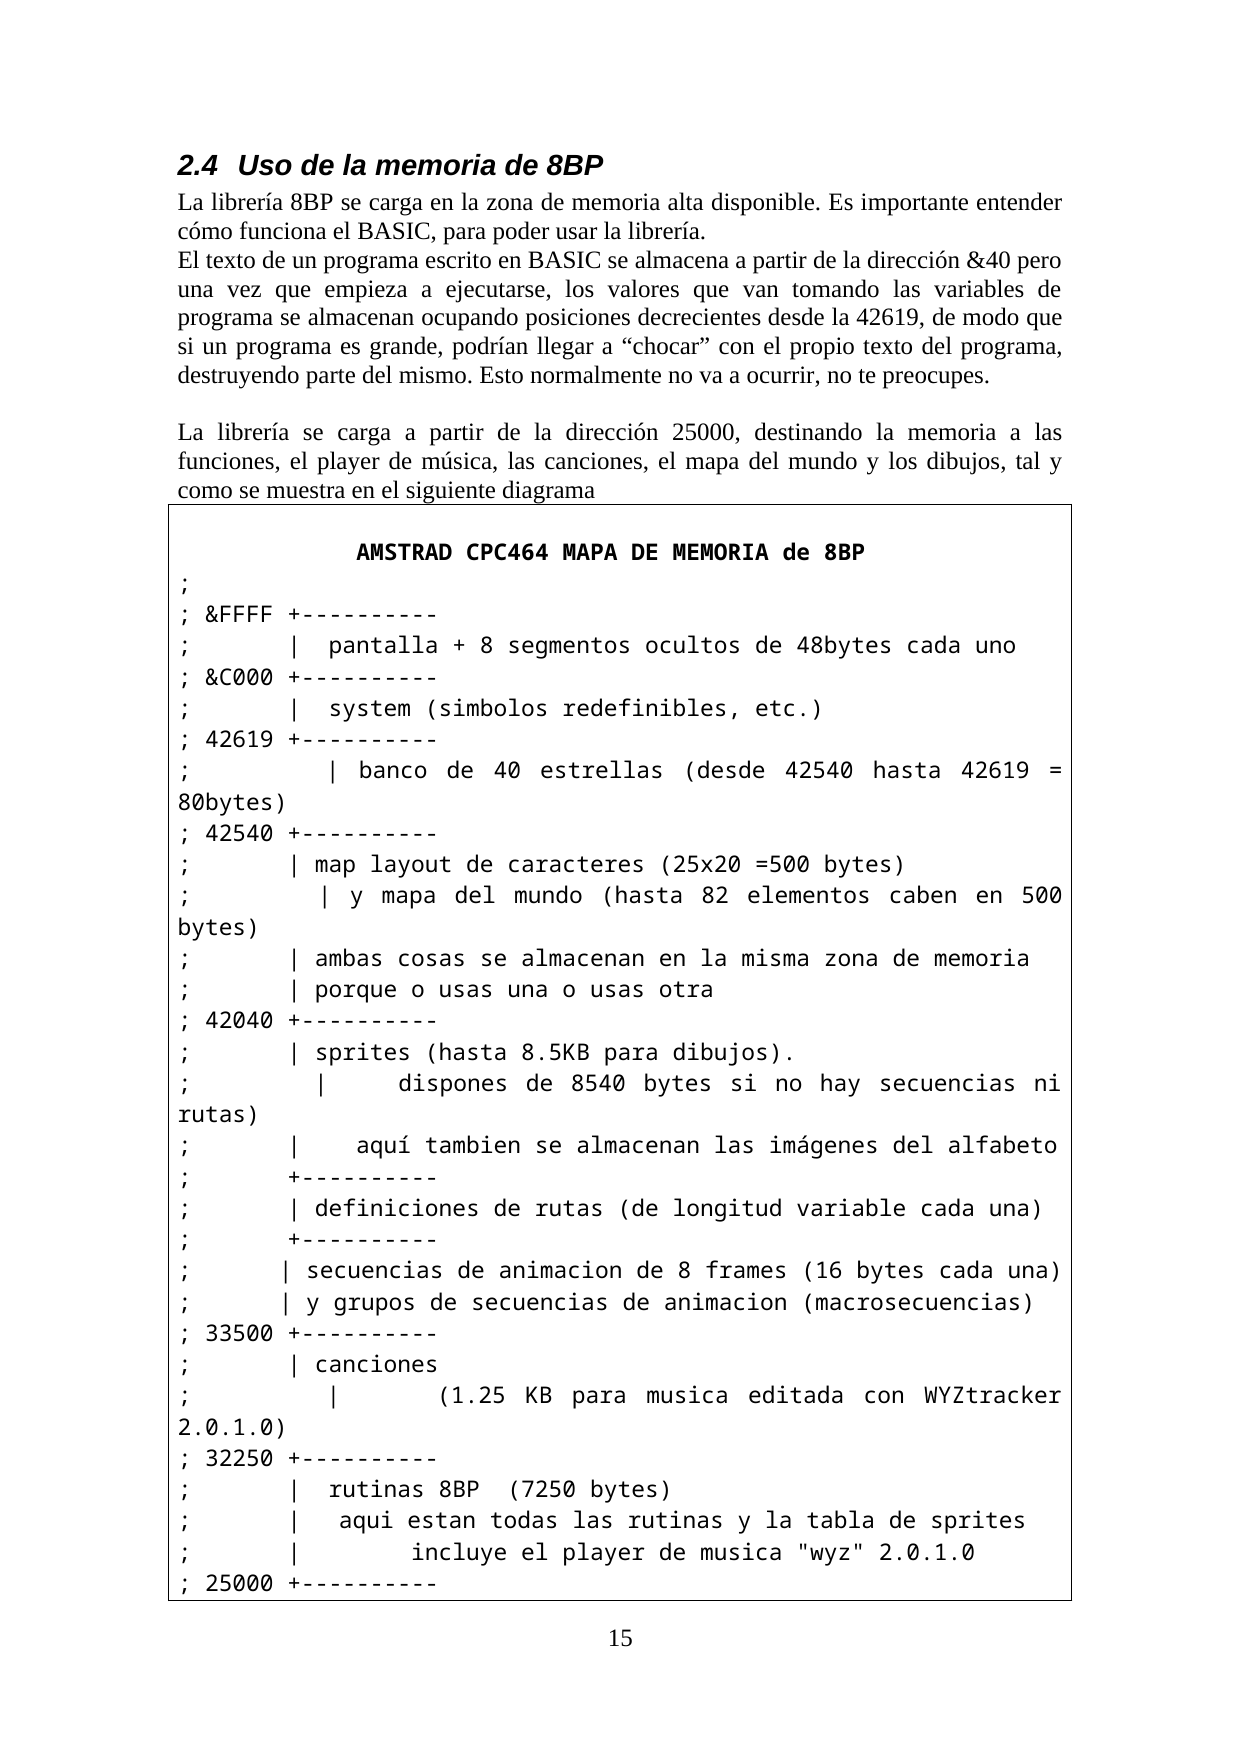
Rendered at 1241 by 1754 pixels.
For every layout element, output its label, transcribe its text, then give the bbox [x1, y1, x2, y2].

text ; | canciones [177, 1348, 1063, 1379]
text ; 42040 +---------- [177, 1004, 1063, 1036]
text ; | porque o usas una o usas otra [177, 973, 1063, 1004]
text ; | incluye el player de musica "wyz" 2.0.1.0 [177, 1536, 1063, 1564]
text ; | (1.25 KB para musica editada con WYZtracker 2.0.1.0) [177, 1379, 1063, 1442]
text ; | map layout de caracteres (25x20 =500 bytes) [177, 848, 1063, 879]
text El texto de un programa escrito en BASIC se almacena a partir de la dirección &40 pero una vez que empieza a ejecutarse, los valores que van tomando las variables de programa se almacenan ocupando posiciones decrecientes desde la 42619, de modo que si un programa es grande, podrían llegar a “chocar” con el propio texto del programa, destruyendo parte del mismo. Esto normalmente no va a ocurrir, no te preocupes. [177, 245, 1063, 389]
text ; | secuencias de animacion de 8 frames (16 bytes cada una) [177, 1254, 1063, 1286]
text ; | definiciones de rutas (de longitud variable cada una) [177, 1192, 1063, 1223]
text La librería 8BP se carga en la zona de memoria alta disponible. Es importante entender cómo funciona el BASIC, para poder usar la librería. [177, 187, 1063, 245]
text ; 25000 +---------- [169, 1564, 1071, 1600]
text ; | aquí tambien se almacenan las imágenes del alfabeto [177, 1129, 1063, 1161]
text ; | y grupos de secuencias de animacion (macrosecuencias) [177, 1286, 1063, 1317]
text ; +---------- [177, 1223, 1063, 1254]
text ; 33500 +---------- [177, 1317, 1063, 1348]
text ; &C000 +---------- [177, 661, 1063, 692]
text AMSTRAD CPC464 MAPA DE MEMORIA de 8BP [177, 536, 1063, 567]
text ; &FFFF +---------- [177, 598, 1063, 629]
text ; 42540 +---------- [177, 817, 1063, 848]
text ; [177, 567, 1063, 598]
text ; +---------- [177, 1161, 1063, 1192]
text ; | aqui estan todas las rutinas y la tabla de sprites [177, 1504, 1063, 1536]
text ; | sprites (hasta 8.5KB para dibujos). [177, 1036, 1063, 1067]
text ; | rutinas 8BP (7250 bytes) [177, 1473, 1063, 1504]
text ; | banco de 40 estrellas (desde 42540 hasta 42619 = 80bytes) [177, 754, 1063, 817]
subtitle Uso de la memoria de 8BP [177, 148, 1063, 181]
text ; | ambas cosas se almacenan en la misma zona de memoria [177, 942, 1063, 973]
text La librería se carga a partir de la dirección 25000, destinando la memoria a las funciones, el player de música, las canciones, el mapa del mundo y los dibujos, tal y como se muestra en el siguiente diagrama [177, 417, 1063, 504]
text ; | pantalla + 8 segmentos ocultos de 48bytes cada uno [177, 629, 1063, 661]
text ; 42619 +---------- [177, 723, 1063, 754]
text ; | dispones de 8540 bytes si no hay secuencias ni rutas) [177, 1067, 1063, 1129]
text ; 32250 +---------- [177, 1442, 1063, 1473]
text ; | y mapa del mundo (hasta 82 elementos caben en 500 bytes) [177, 879, 1063, 942]
text ; | system (simbolos redefinibles, etc.) [177, 692, 1063, 723]
